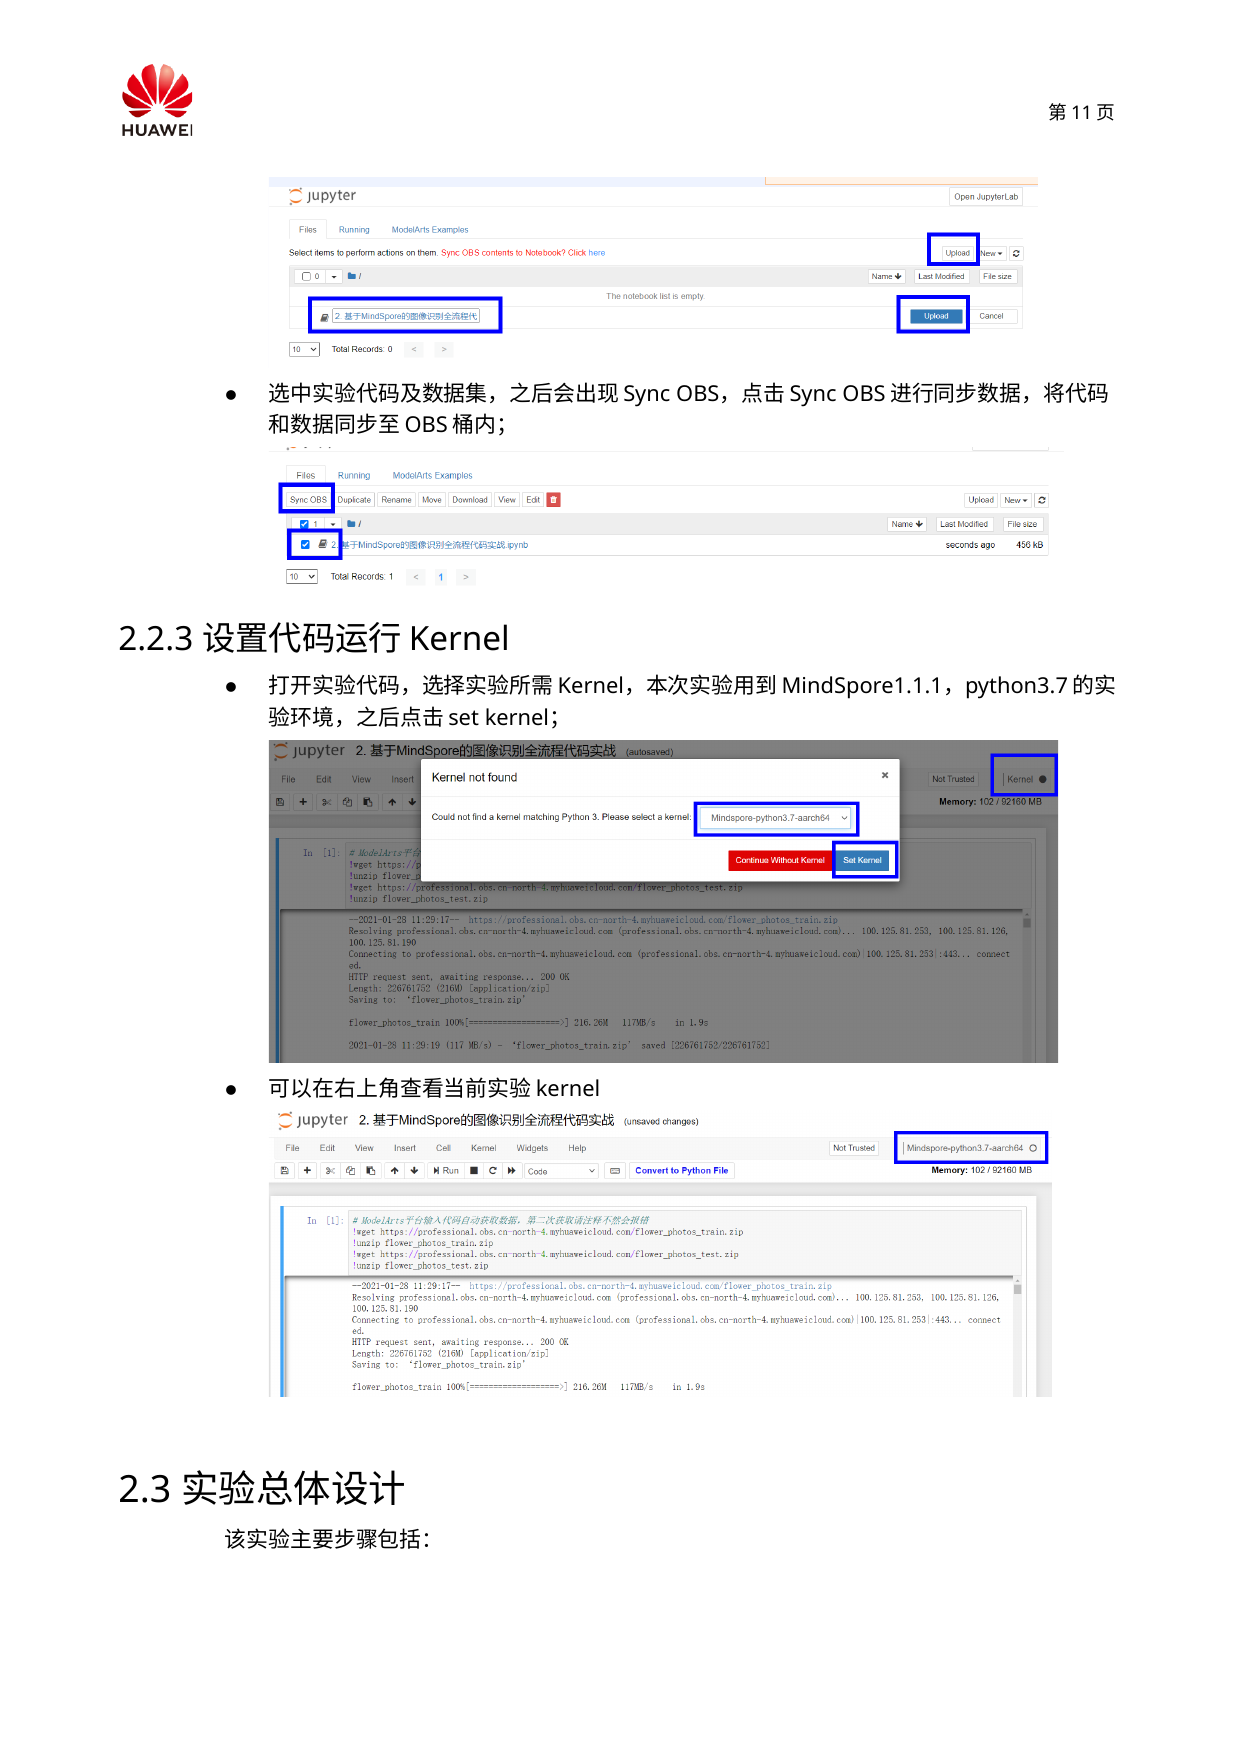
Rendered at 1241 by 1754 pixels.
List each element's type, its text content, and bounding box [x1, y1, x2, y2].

picture [268, 177, 1038, 368]
text 打开实验代码，选择实验所需Kernel，本次实验用到MindSpore1.1.1，python3.7的实验环境，之后点击set kernel； [224, 668, 1122, 732]
picture [268, 740, 1059, 1063]
text 选中实验代码及数据集，之后会出现Sync OBS，点击Sync OBS进行同步数据，将代码和数据同步至OBS桶内； [224, 376, 1122, 439]
text 可以在右上角查看当前实验kernel [224, 1071, 1122, 1102]
picture [122, 64, 193, 136]
picture [268, 1110, 1052, 1397]
text 该实验主要步骤包括： [224, 1522, 1122, 1554]
picture [268, 447, 1064, 591]
subtitle 设置代码运行Kernel [118, 612, 1122, 660]
subtitle 实验总体设计 [118, 1459, 1122, 1514]
